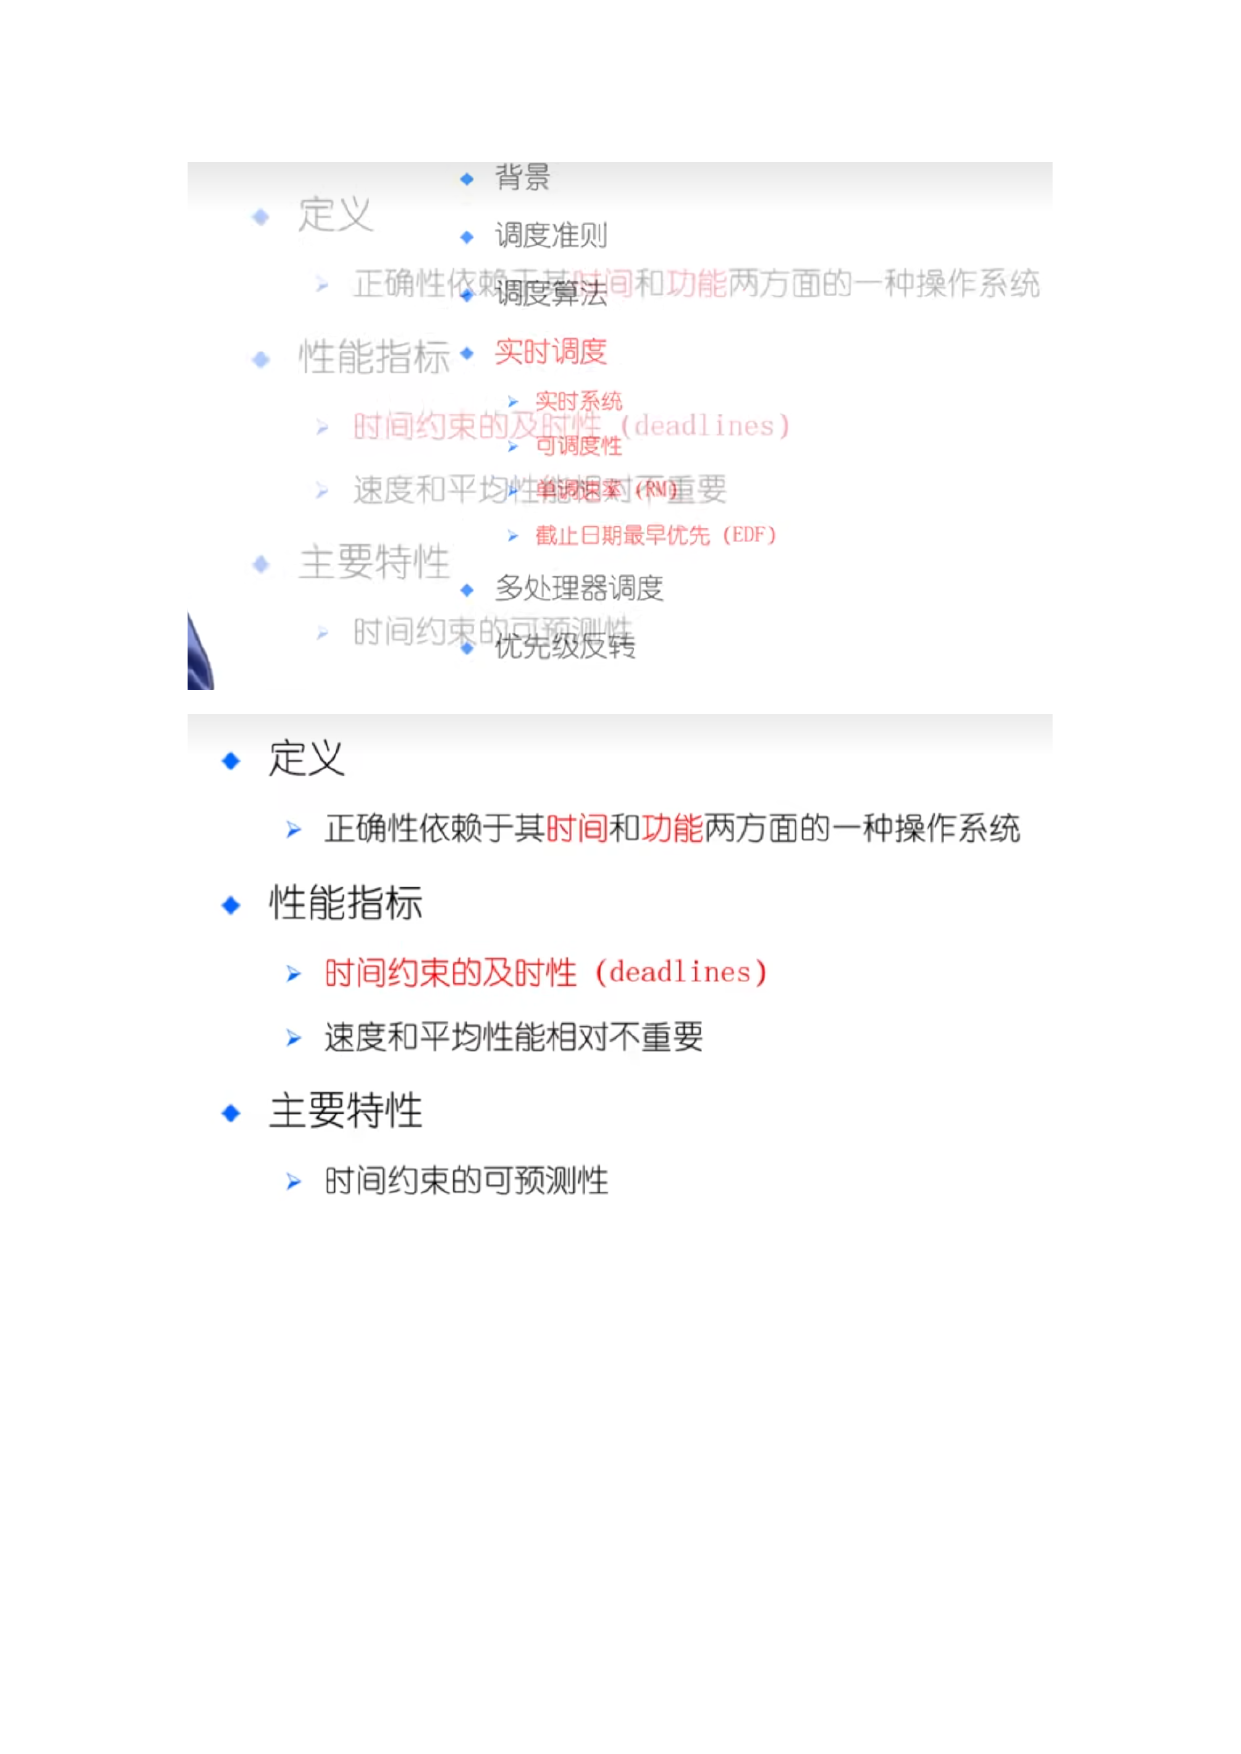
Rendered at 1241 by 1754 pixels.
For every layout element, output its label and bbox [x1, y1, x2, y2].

picture [187, 162, 1053, 690]
picture [187, 714, 1053, 1224]
